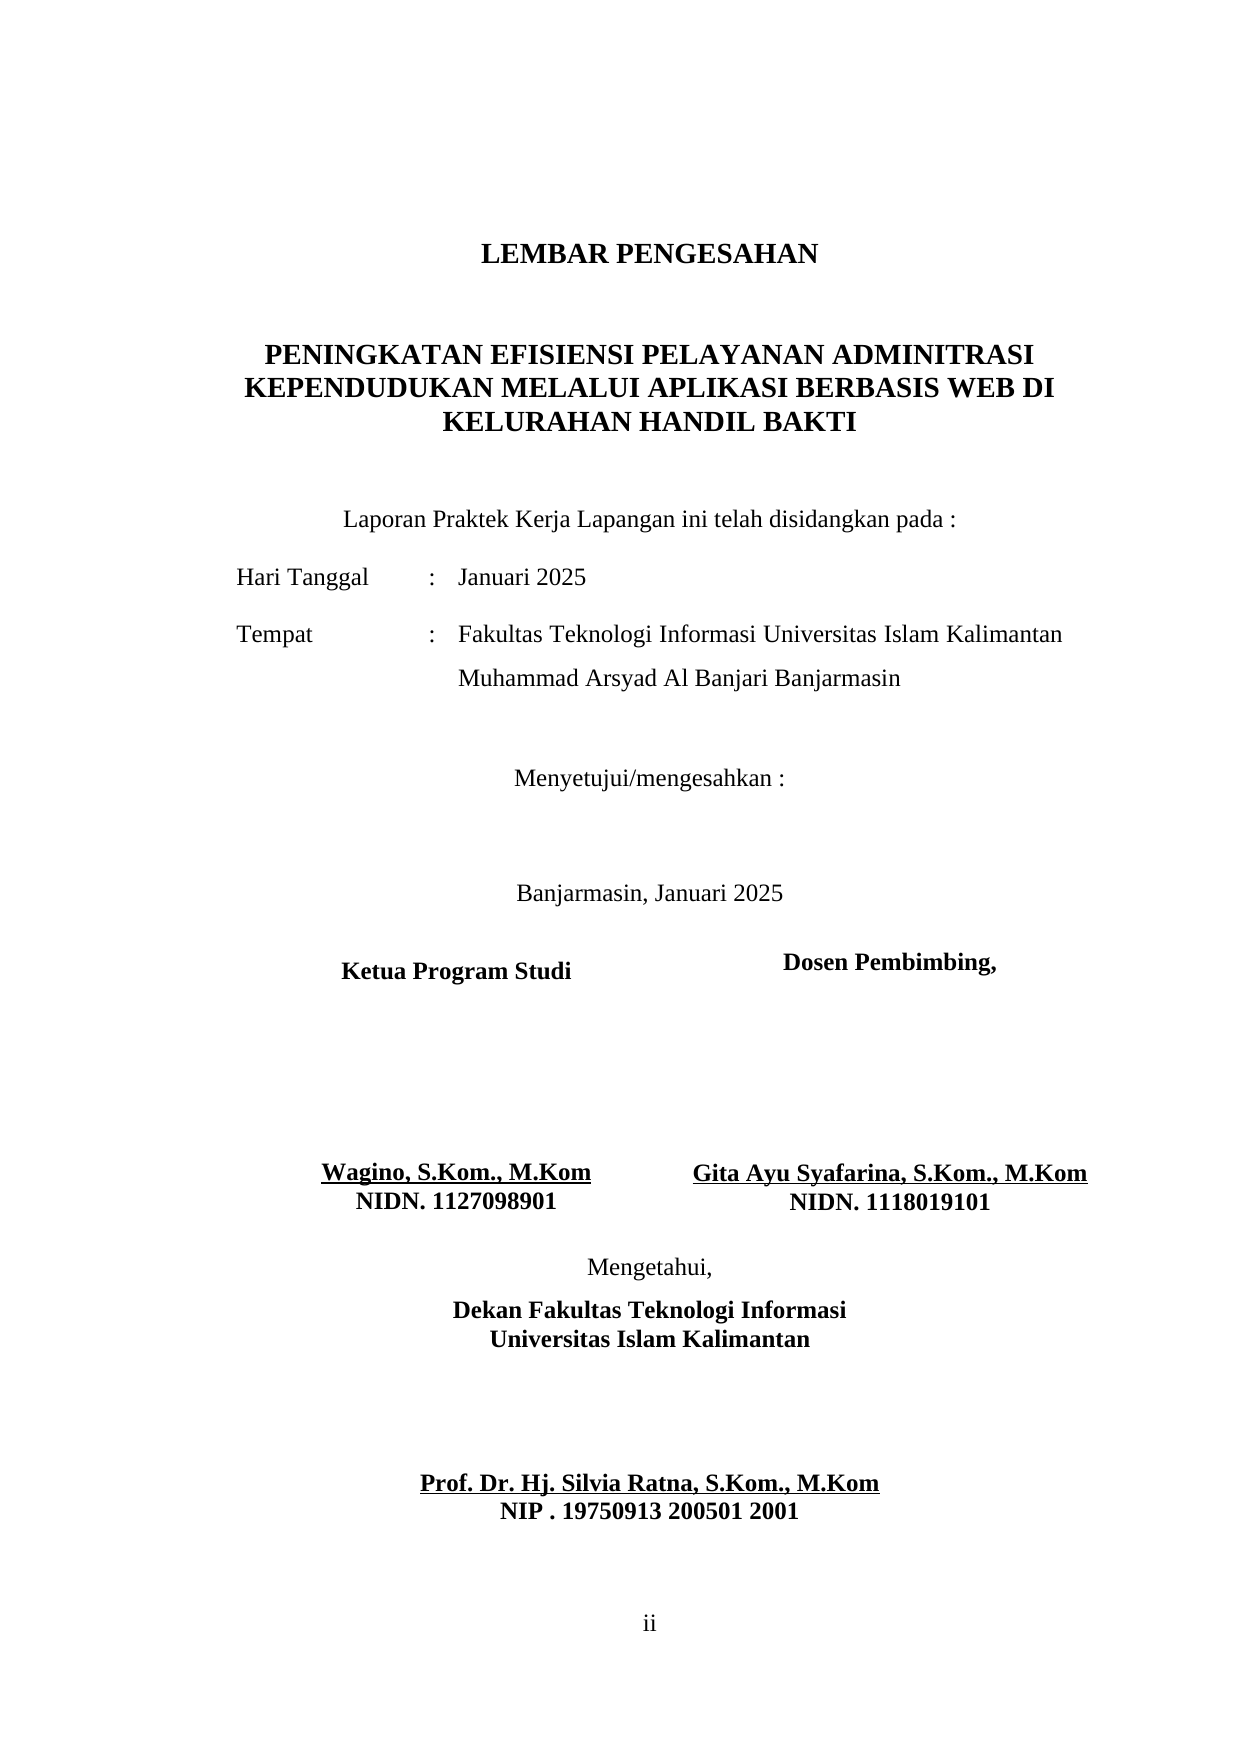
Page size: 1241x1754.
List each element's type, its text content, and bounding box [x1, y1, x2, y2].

text Banjarmasin, Januari 2025 [236, 878, 1063, 907]
title PENINGKATAN EFISIENSI PELAYANAN ADMINITRASI KEPENDUDUKAN MELALUI APLIKASI BERBASIS WEB DI KELURAHAN HANDIL BAKTI [236, 337, 1063, 437]
text Universitas Islam Kalimantan [236, 1324, 1063, 1353]
subtitle LEMBAR PENGESAHAN [236, 236, 1063, 270]
text Menyetujui/mengesahkan : [236, 763, 1063, 792]
text Hari Tanggal : Januari 2025 [236, 562, 1063, 591]
text Prof. Dr. Hj. Silvia Ratna, S.Kom., M.Kom [236, 1468, 1063, 1496]
text Tempat : Fakultas Teknologi Informasi Universitas Islam Kalimantan Muhammad Arsyad Al Banjari Banjarmasin [236, 619, 1063, 691]
text Laporan Praktek Kerja Lapangan ini telah disidangkan pada : [236, 504, 1063, 533]
text NIP . 19750913 200501 2001 [236, 1496, 1063, 1525]
text Mengetahui, [236, 1252, 1063, 1281]
text Dekan Fakultas Teknologi Informasi [236, 1295, 1063, 1324]
